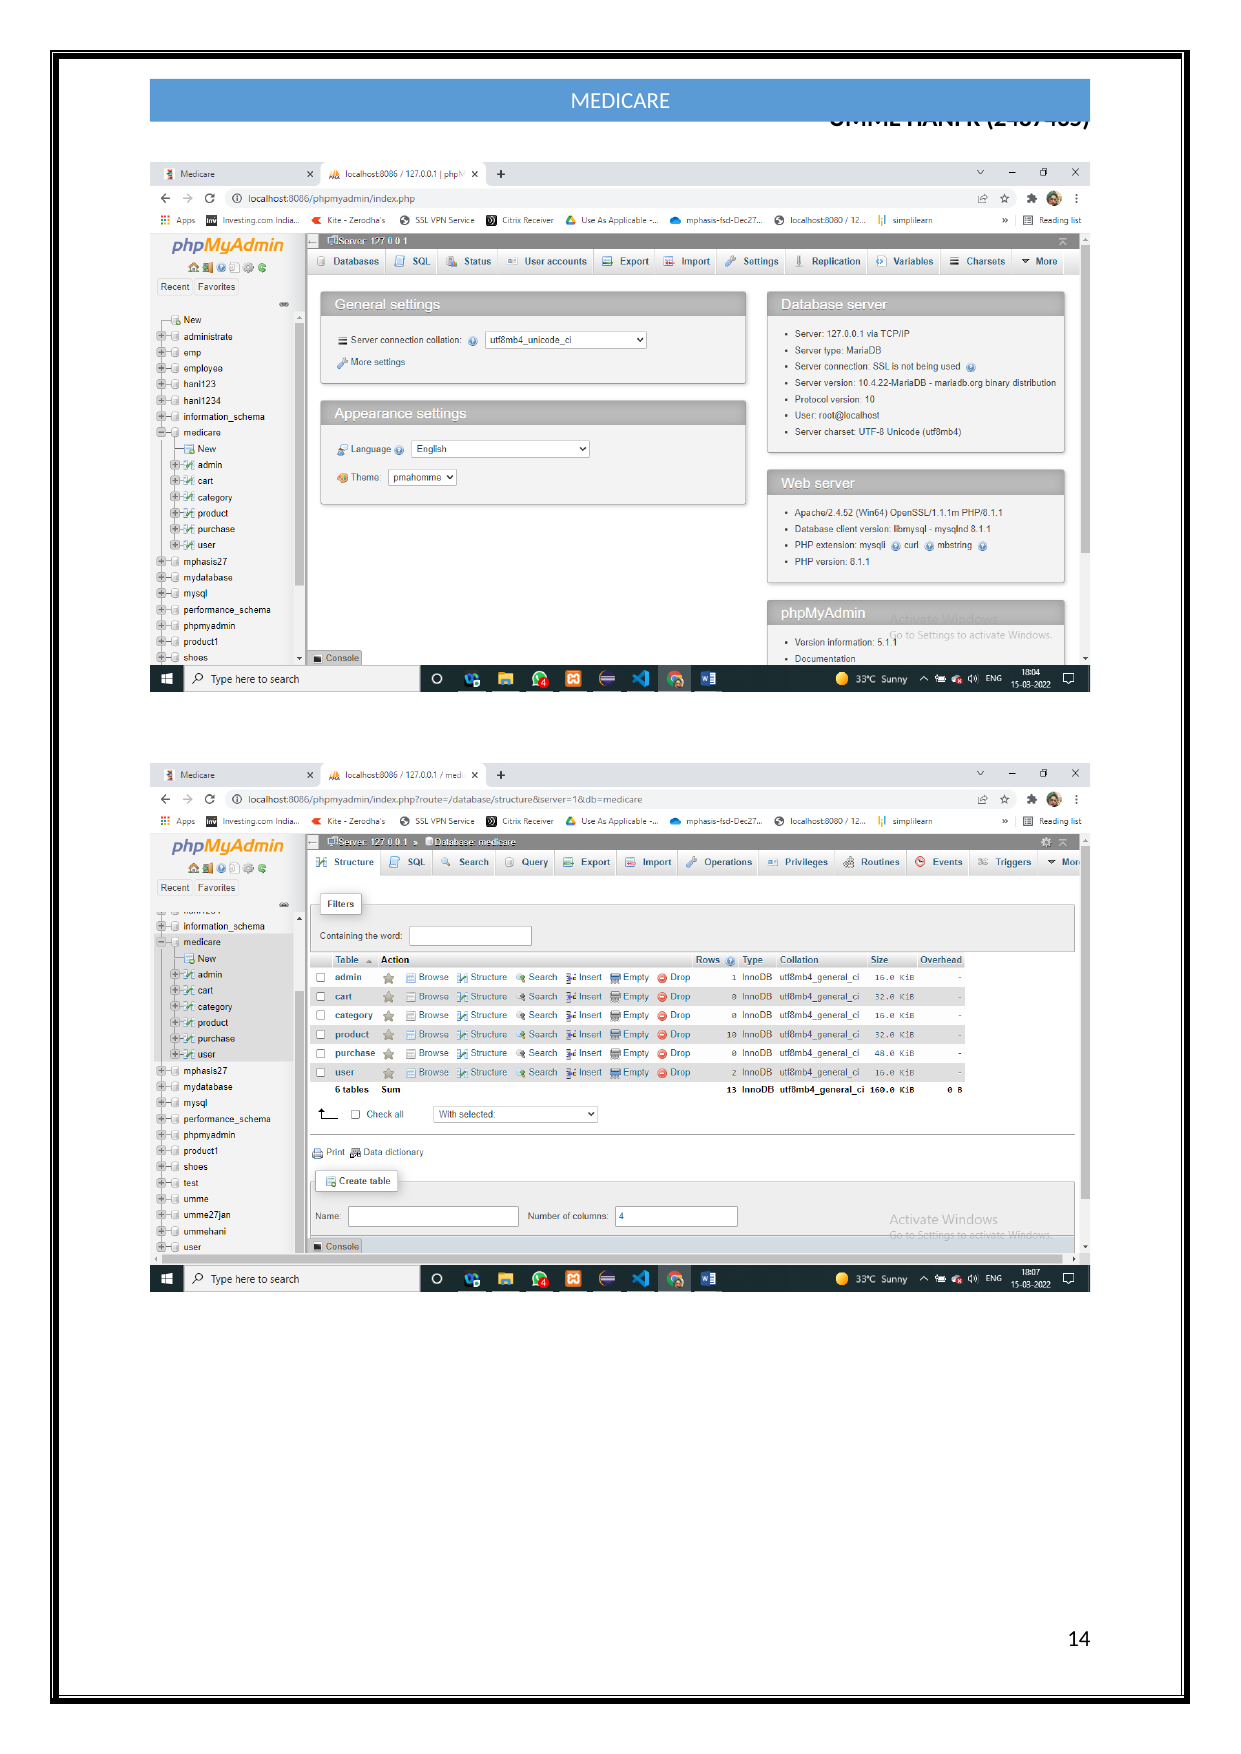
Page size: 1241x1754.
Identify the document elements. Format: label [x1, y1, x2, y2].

picture [150, 763, 1091, 1292]
picture [150, 162, 1091, 692]
